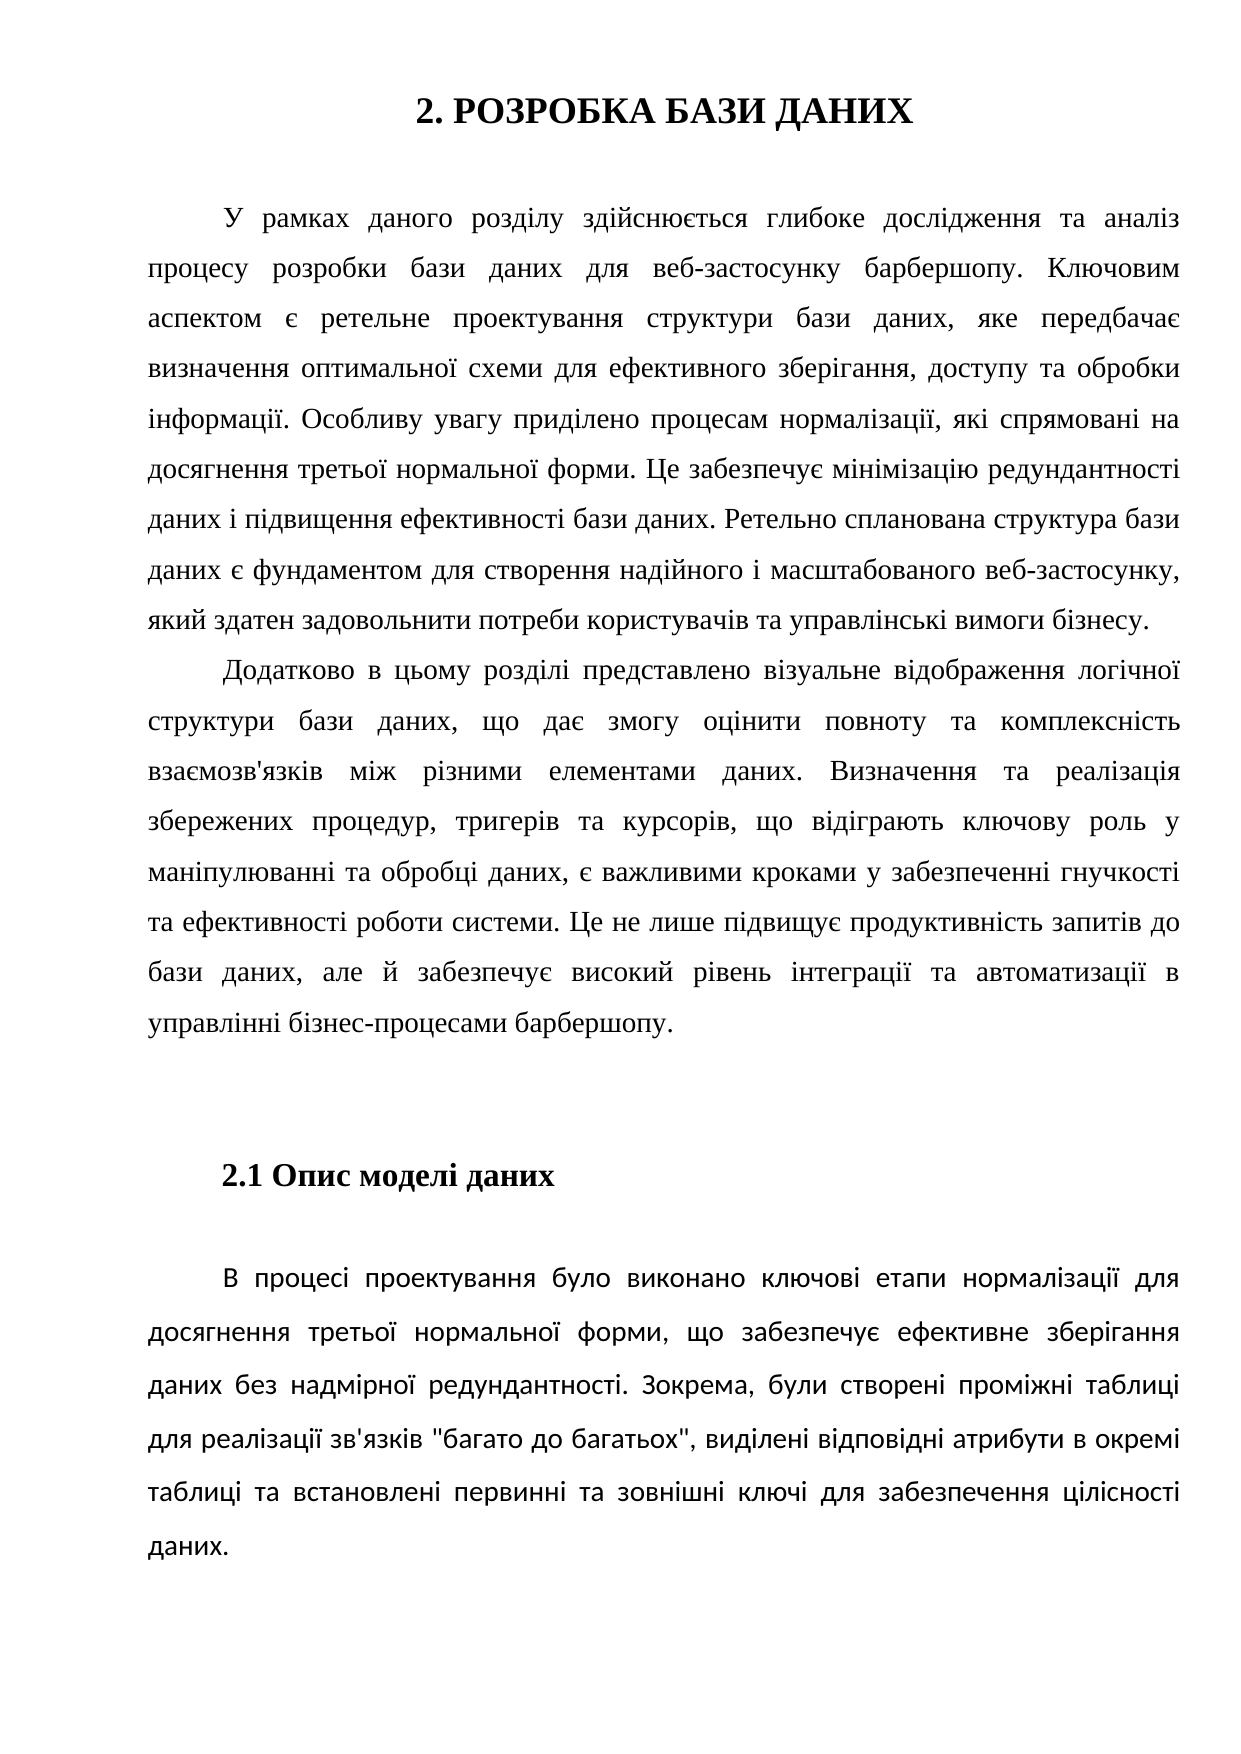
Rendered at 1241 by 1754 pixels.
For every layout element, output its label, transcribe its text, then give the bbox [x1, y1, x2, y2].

subtitle 2.1 Опис моделі даних [221, 1156, 1181, 1194]
subtitle РОЗРОБКА БАЗИ ДАНИХ [148, 89, 1181, 132]
text Додатково в цьому розділі представлено візуальне відображення логічної структури бази даних, що дає змогу оцінити повноту та комплексність взаємозв'язків між різними елементами даних. Визначення та реалізація збережених процедур, тригерів та курсорів, що відіграють ключову роль у маніпулюванні та обробці даних, є важливими кроками у забезпеченні гнучкості та ефективності роботи системи. Це не лише підвищує продуктивність запитів до бази даних, але й забезпечує високий рівень інтеграції та автоматизації в управлінні бізнес-процесами барбершопу. [148, 652, 1181, 1038]
text В процесі проектування було виконано ключові етапи нормалізації для досягнення третьої нормальної форми, що забезпечує ефективне зберігання даних без надмірної редундантності. Зокрема, були створені проміжні таблиці для реалізації зв'язків "багато до багатьох", виділені відповідні атрибути в окремі таблиці та встановлені первинні та зовнішні ключі для забезпечення цілісності даних. [148, 1259, 1181, 1562]
text У рамках даного розділу здійснюється глибоке дослідження та аналіз процесу розробки бази даних для веб-застосунку барбершопу. Ключовим аспектом є ретельне проектування структури бази даних, яке передбачає визначення оптимальної схеми для ефективного зберігання, доступу та обробки інформації. Особливу увагу приділено процесам нормалізації, які спрямовані на досягнення третьої нормальної форми. Це забезпечує мінімізацію редундантності даних і підвищення ефективності бази даних. Ретельно спланована структура бази даних є фундаментом для створення надійного і масштабованого веб-застосунку, який здатен задовольнити потреби користувачів та управлінські вимоги бізнесу. [148, 200, 1181, 636]
